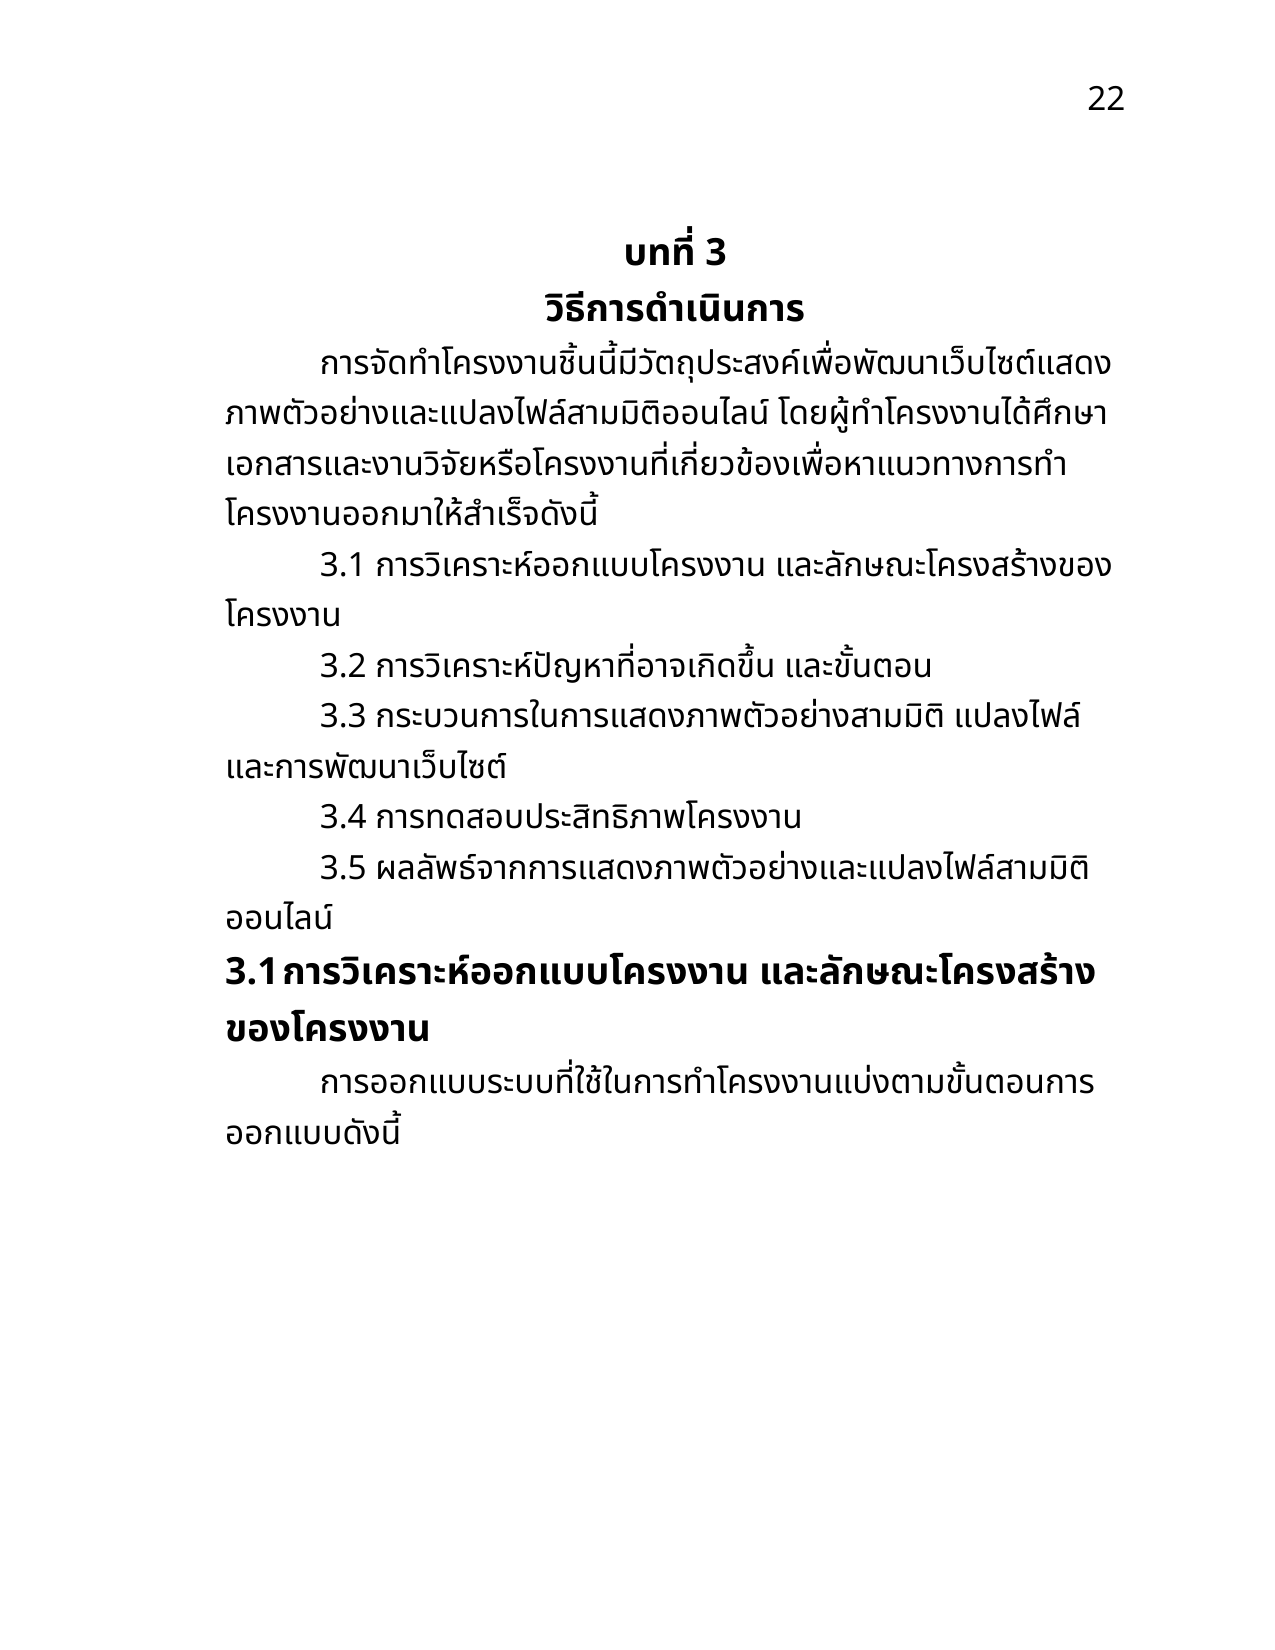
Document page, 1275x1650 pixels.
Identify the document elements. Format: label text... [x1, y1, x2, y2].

text 3.1 การวิเคราะห์ออกแบบโครงงาน และลักษณะโครงสร้างของโครงงาน [225, 540, 1125, 641]
text การจัดทำโครงงานชิ้นนี้มีวัตถุประสงค์เพื่อพัฒนาเว็บไซต์แสดงภาพตัวอย่างและแปลงไฟล์สามมิติออนไลน์ โดยผู้ทำโครงงานได้ศึกษาเอกสารและงานวิจัยหรือโครงงานที่เกี่ยวข้องเพื่อหาแนวทางการทำโครงงานออกมาให้สำเร็จดังนี้ [225, 339, 1125, 540]
text 3.3 กระบวนการในการแสดงภาพตัวอย่างสามมิติ แปลงไฟล์ และการพัฒนาเว็บไซต์ [225, 692, 1125, 793]
text 3.5 ผลลัพธ์จากการแสดงภาพตัวอย่างและแปลงไฟล์สามมิติออนไลน์ [225, 844, 1125, 945]
text การออกแบบระบบที่ใช้ในการทำโครงงานแบ่งตามขั้นตอนการออกแบบดังนี้ [225, 1058, 1125, 1159]
text 3.2 การวิเคราะห์ปัญหาที่อาจเกิดขึ้น และขั้นตอน [225, 641, 1125, 692]
subtitle 3.1 การวิเคราะห์ออกแบบโครงงาน และลักษณะโครงสร้างของโครงงาน [225, 945, 1125, 1058]
text 3.4 การทดสอบประสิทธิภาพโครงงาน [225, 793, 1125, 844]
subtitle วิธีการดำเนินการ [225, 225, 1125, 339]
